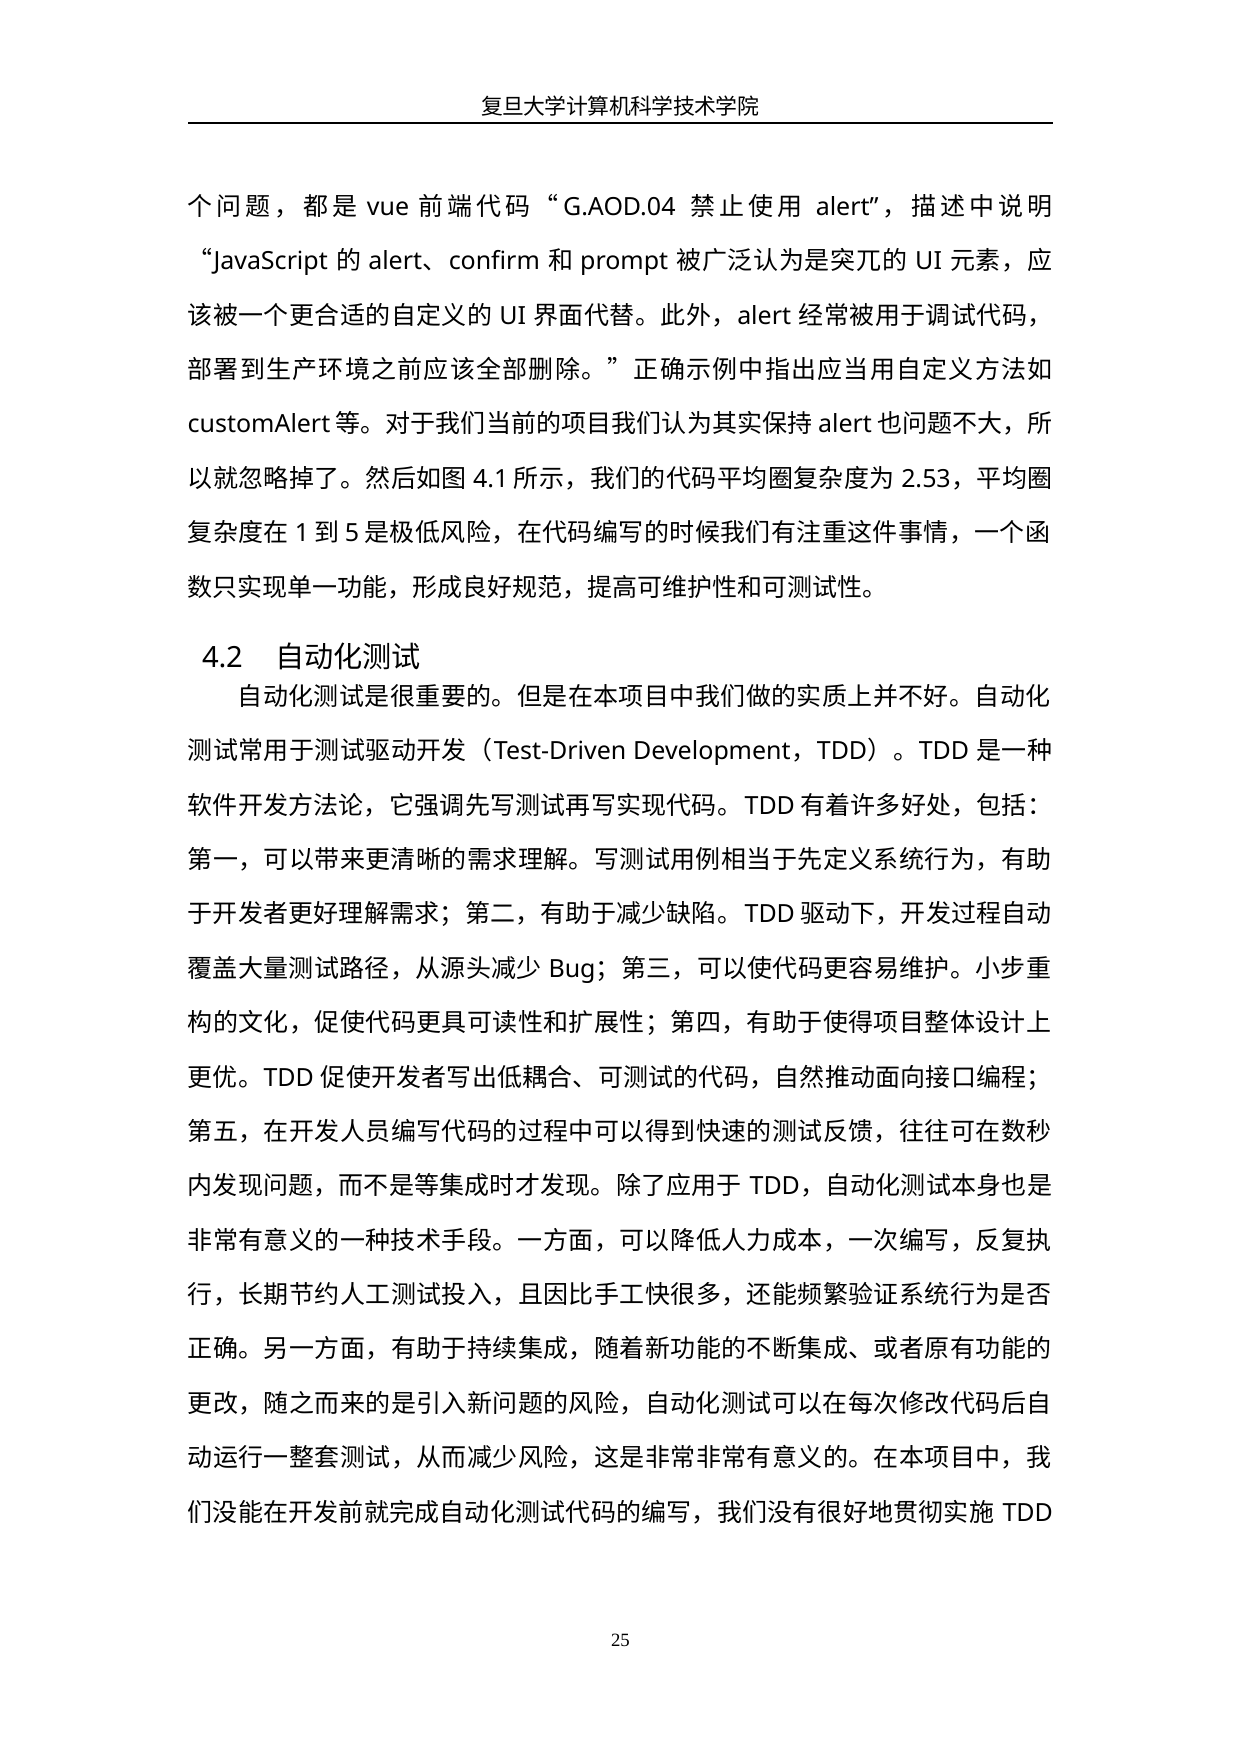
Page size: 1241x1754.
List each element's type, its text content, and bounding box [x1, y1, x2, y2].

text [187, 186, 1053, 603]
subtitle 自动化测试 [202, 634, 1053, 676]
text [187, 676, 1053, 1528]
